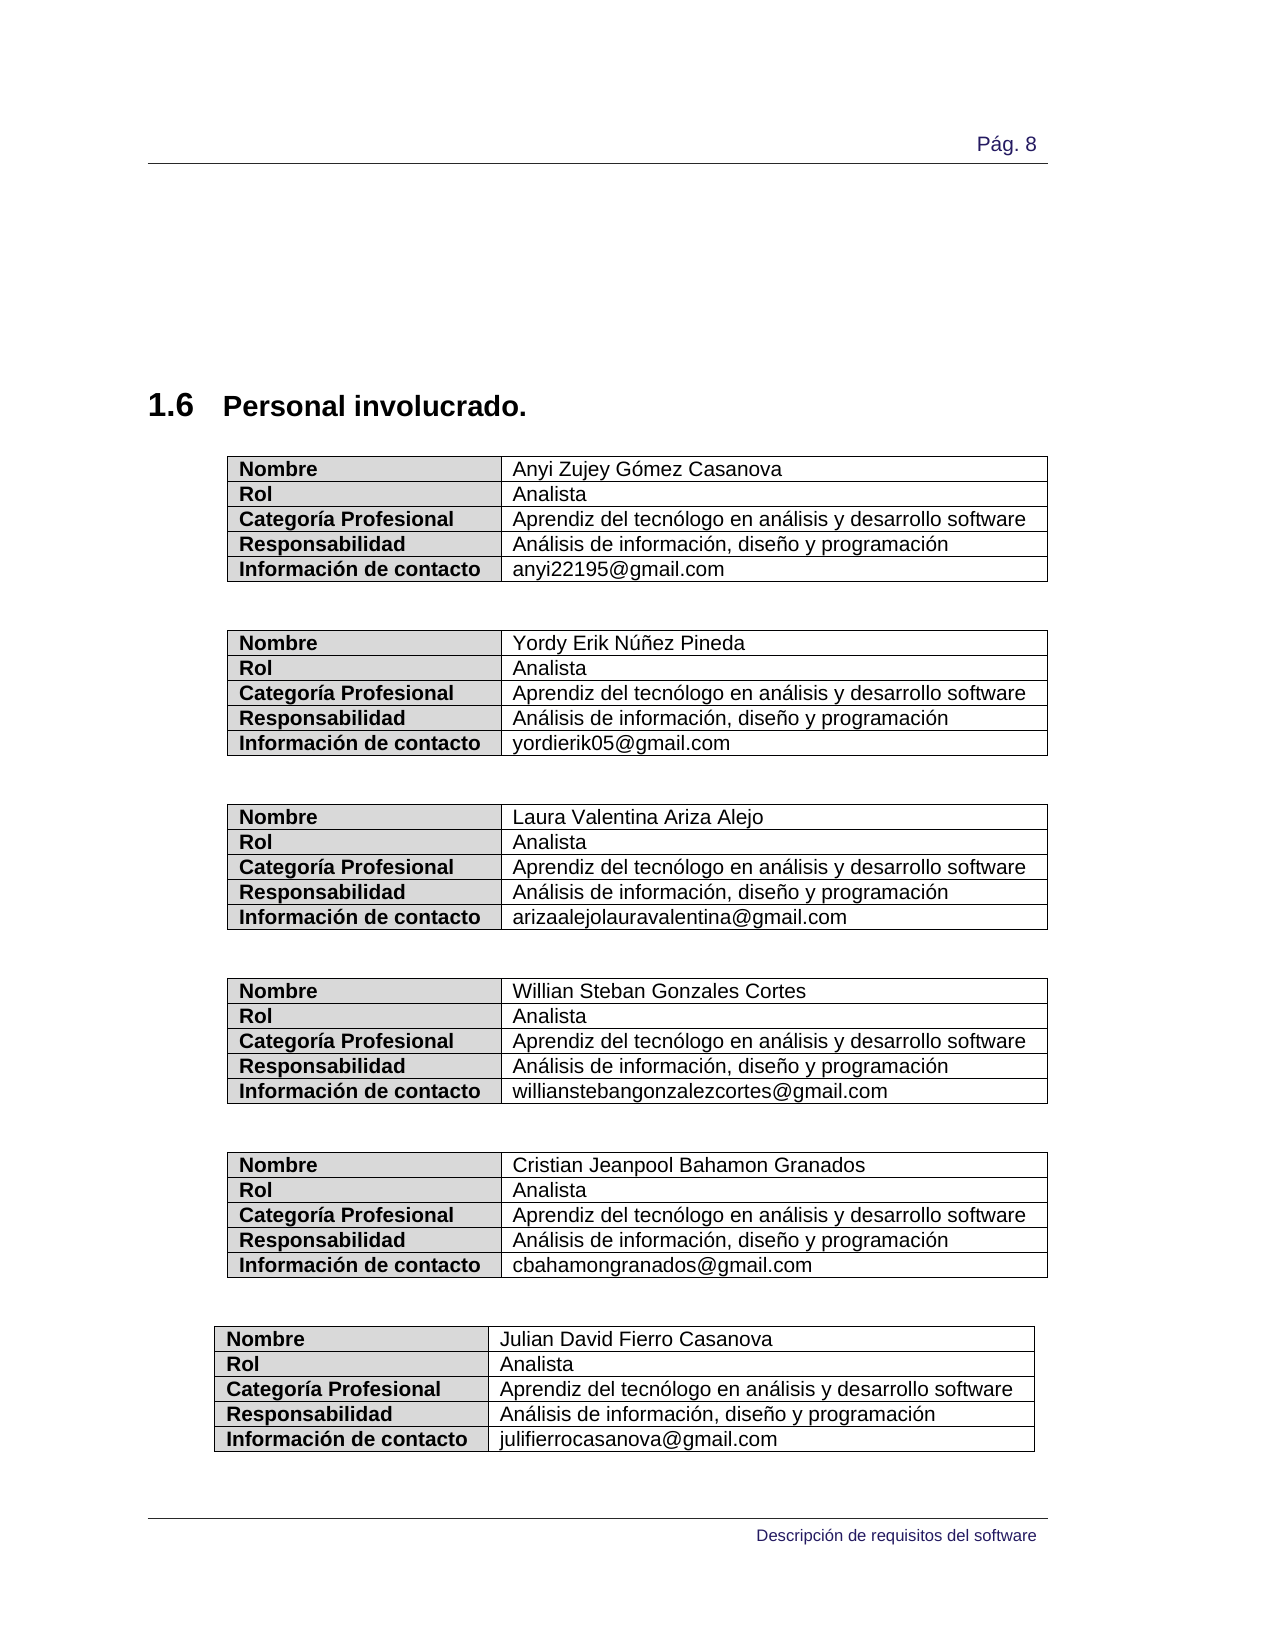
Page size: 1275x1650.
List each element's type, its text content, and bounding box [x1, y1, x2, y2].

table_cell Analista [502, 830, 1047, 854]
table_cell Responsabilidad [228, 880, 501, 904]
table_cell Rol [228, 1004, 501, 1028]
table_cell Categoría Profesional [228, 1203, 501, 1227]
table_cell Análisis de información, diseño y programación [502, 706, 1047, 730]
table_cell Categoría Profesional [228, 681, 501, 705]
table_cell Analista [502, 656, 1047, 680]
table_cell Categoría Profesional [228, 855, 501, 879]
table_cell Rol [228, 482, 501, 506]
table_header Julian David Fierro Casanova [489, 1327, 1034, 1351]
table_header Nombre [228, 979, 501, 1003]
table_cell Responsabilidad [228, 706, 501, 730]
table_cell Información de contacto [228, 1079, 501, 1103]
table_cell Analista [502, 1004, 1047, 1028]
table_cell willianstebangonzalezcortes@gmail.com [502, 1079, 1047, 1103]
table_header Nombre [215, 1327, 488, 1351]
table_cell Análisis de información, diseño y programación [489, 1402, 1034, 1426]
table_cell Rol [228, 830, 501, 854]
table_header Willian Steban Gonzales Cortes [502, 979, 1047, 1003]
table_header Nombre [228, 457, 501, 481]
table_cell Aprendiz del tecnólogo en análisis y desarrollo software [489, 1377, 1034, 1401]
table_cell Categoría Profesional [228, 507, 501, 531]
table_cell Análisis de información, diseño y programación [502, 880, 1047, 904]
table_cell Categoría Profesional [228, 1029, 501, 1053]
table_cell Análisis de información, diseño y programación [502, 1054, 1047, 1078]
table_cell Rol [215, 1352, 488, 1376]
table_cell Rol [228, 656, 501, 680]
table_cell Responsabilidad [228, 532, 501, 556]
table_cell Información de contacto [228, 905, 501, 929]
table_cell Aprendiz del tecnólogo en análisis y desarrollo software [502, 681, 1047, 705]
table_cell anyi22195@gmail.com [502, 557, 1047, 581]
table_cell Responsabilidad [215, 1402, 488, 1426]
table_cell Información de contacto [228, 1253, 501, 1277]
table_cell cbahamongranados@gmail.com [502, 1253, 1047, 1277]
table_cell Rol [228, 1178, 501, 1202]
table_header Nombre [228, 805, 501, 829]
table_header Cristian Jeanpool Bahamon Granados [502, 1153, 1047, 1177]
table_cell Información de contacto [228, 731, 501, 755]
table_cell julifierrocasanova@gmail.com [489, 1427, 1034, 1451]
table_cell Aprendiz del tecnólogo en análisis y desarrollo software [502, 1203, 1047, 1227]
table_cell Aprendiz del tecnólogo en análisis y desarrollo software [502, 855, 1047, 879]
table_cell Aprendiz del tecnólogo en análisis y desarrollo software [502, 1029, 1047, 1053]
table_cell Categoría Profesional [215, 1377, 488, 1401]
table_cell Información de contacto [228, 557, 501, 581]
table_cell yordierik05@gmail.com [502, 731, 1047, 755]
table_header Nombre [228, 1153, 501, 1177]
table_cell Información de contacto [215, 1427, 488, 1451]
table_cell Analista [502, 482, 1047, 506]
table_header Nombre [228, 631, 501, 655]
table_cell Responsabilidad [228, 1228, 501, 1252]
table_cell Analista [502, 1178, 1047, 1202]
table_cell Analista [489, 1352, 1034, 1376]
table_cell Aprendiz del tecnólogo en análisis y desarrollo software [502, 507, 1047, 531]
table_header Anyi Zujey Gómez Casanova [502, 457, 1047, 481]
table_cell Responsabilidad [228, 1054, 501, 1078]
subtitle Personal involucrado. [148, 385, 1127, 424]
table_cell Análisis de información, diseño y programación [502, 1228, 1047, 1252]
table_cell arizaalejolauravalentina@gmail.com [502, 905, 1047, 929]
table_cell Análisis de información, diseño y programación [502, 532, 1047, 556]
table_header Laura Valentina Ariza Alejo [502, 805, 1047, 829]
table_header Yordy Erik Núñez Pineda [502, 631, 1047, 655]
